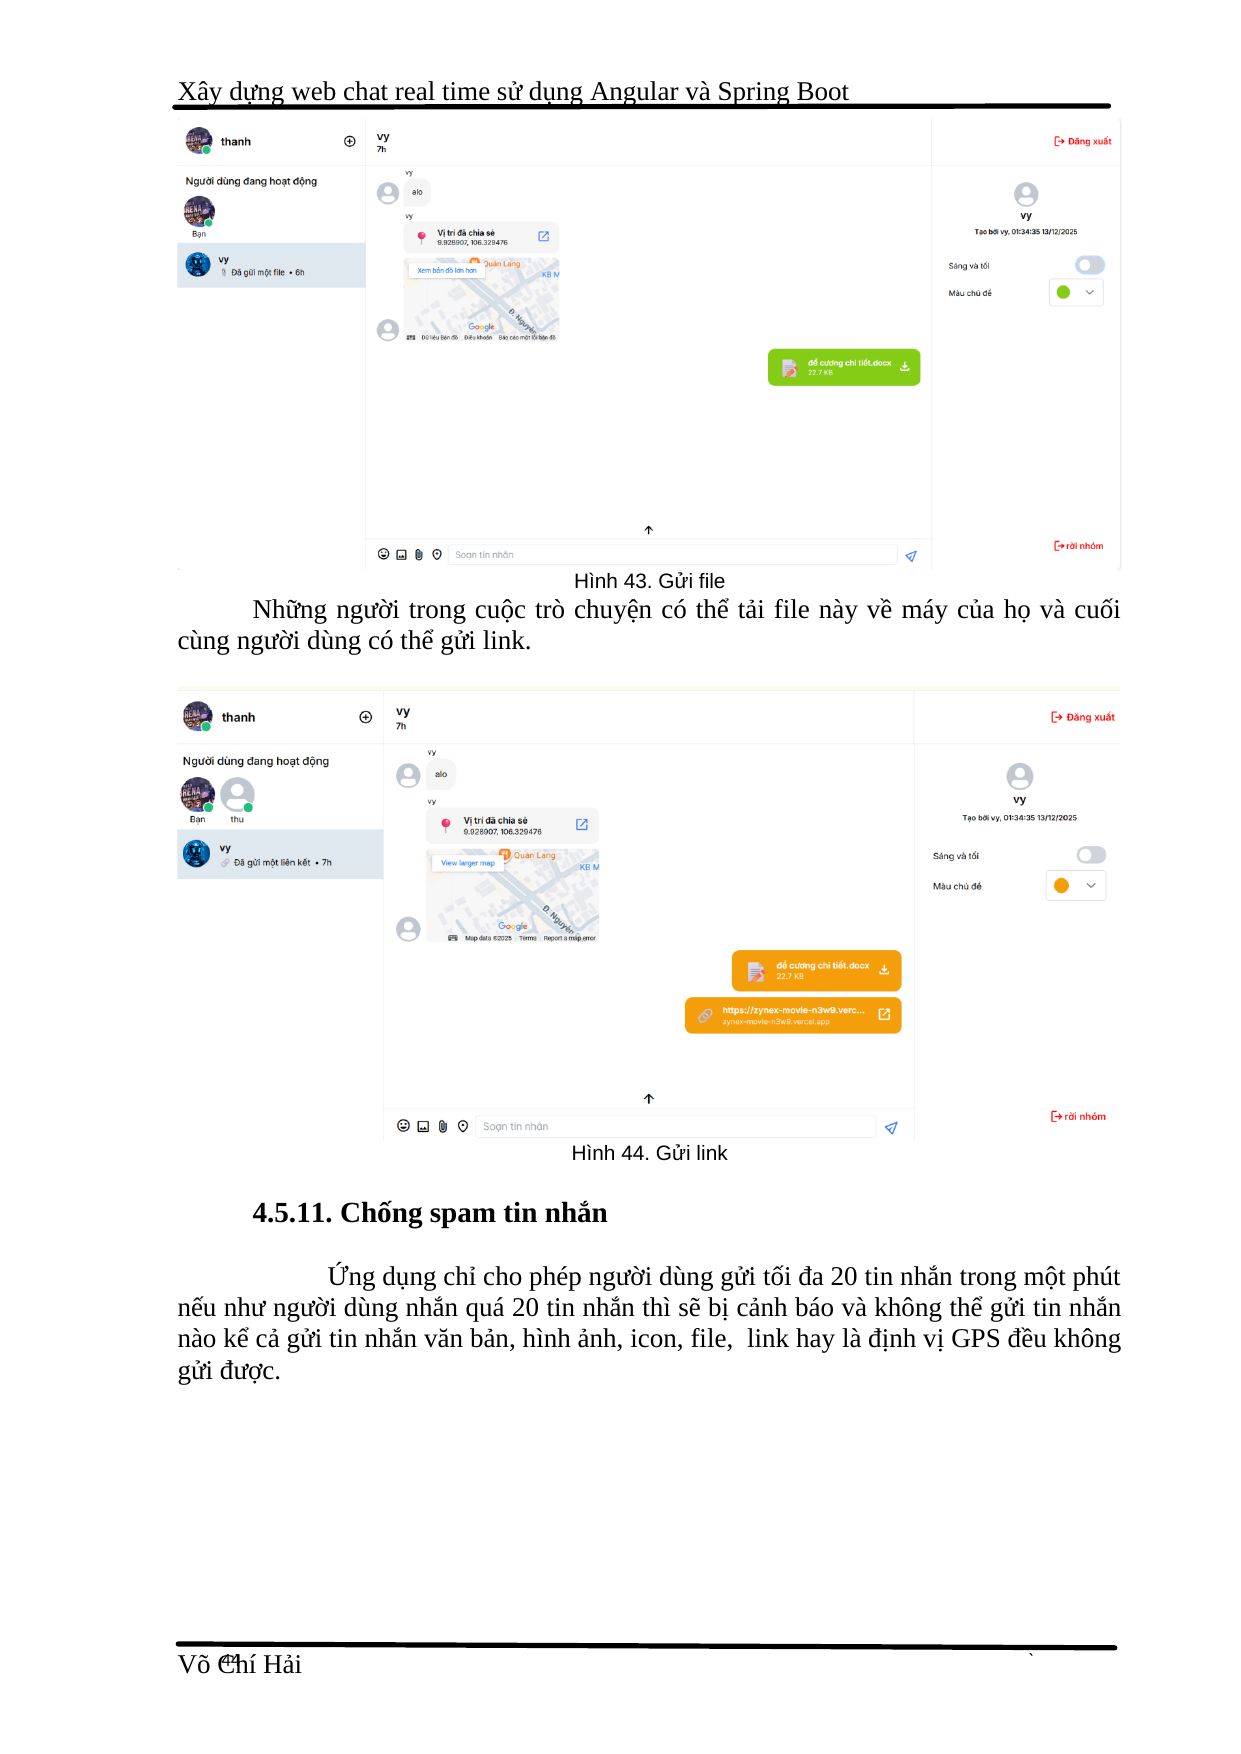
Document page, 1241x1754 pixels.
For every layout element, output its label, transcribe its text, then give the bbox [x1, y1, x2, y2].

picture [177, 118, 1122, 570]
text Hình 44. Gửi link [177, 1141, 1122, 1164]
text Ứng dụng chỉ cho phép người dùng gửi tối đa 20 tin nhắn trong một phút nếu như người dùng nhắn quá 20 tin nhắn thì sẽ bị cảnh báo và không thể gửi tin nhắn nào kể cả gửi tin nhắn văn bản, hình ảnh, icon, file, link hay là định vị GPS đều không gửi được. [177, 1260, 1122, 1385]
text 4.5.11. Chống spam tin nhắn [177, 1196, 1122, 1229]
text Hình 43. Gửi file [177, 570, 1122, 593]
picture [177, 686, 1121, 1141]
text Những người trong cuộc trò chuyện có thể tải file này về máy của họ và cuối cùng người dùng có thể gửi link. [177, 593, 1122, 656]
